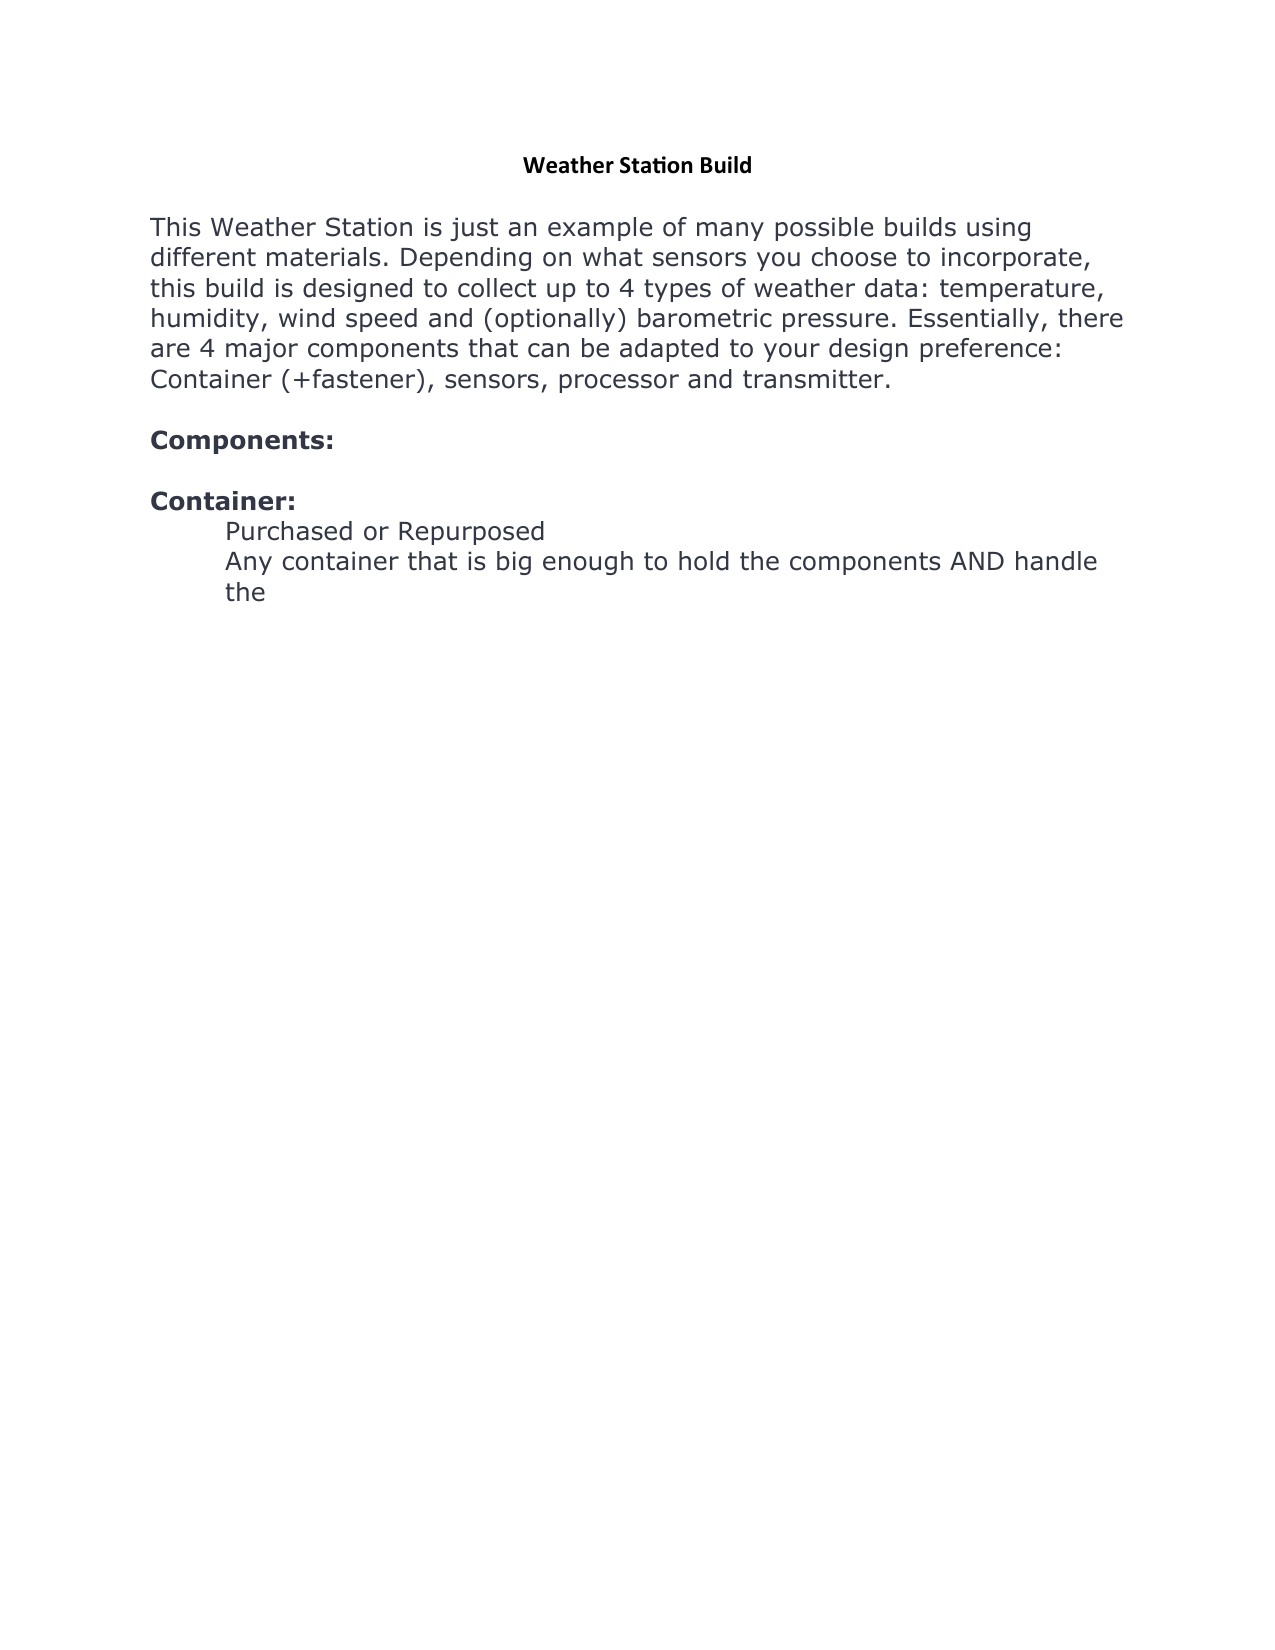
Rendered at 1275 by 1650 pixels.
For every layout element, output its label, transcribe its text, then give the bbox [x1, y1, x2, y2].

text Container: [150, 485, 1125, 515]
text This Weather Station is just an example of many possible builds using different materials. Depending on what sensors you choose to incorporate, this build is designed to collect up to 4 types of weather data: temperature, humidity, wind speed and (optionally) barometric pressure. Essentially, there are 4 major components that can be adapted to your design preference: [150, 211, 1125, 363]
text Components: [150, 424, 1125, 454]
text Purchased or Repurposed Any container that is big enough to hold the components AND handle the [225, 515, 1125, 606]
text Container (+fastener), sensors, processor and transmitter. [150, 363, 1125, 393]
text Weather Station Build [150, 150, 1125, 181]
